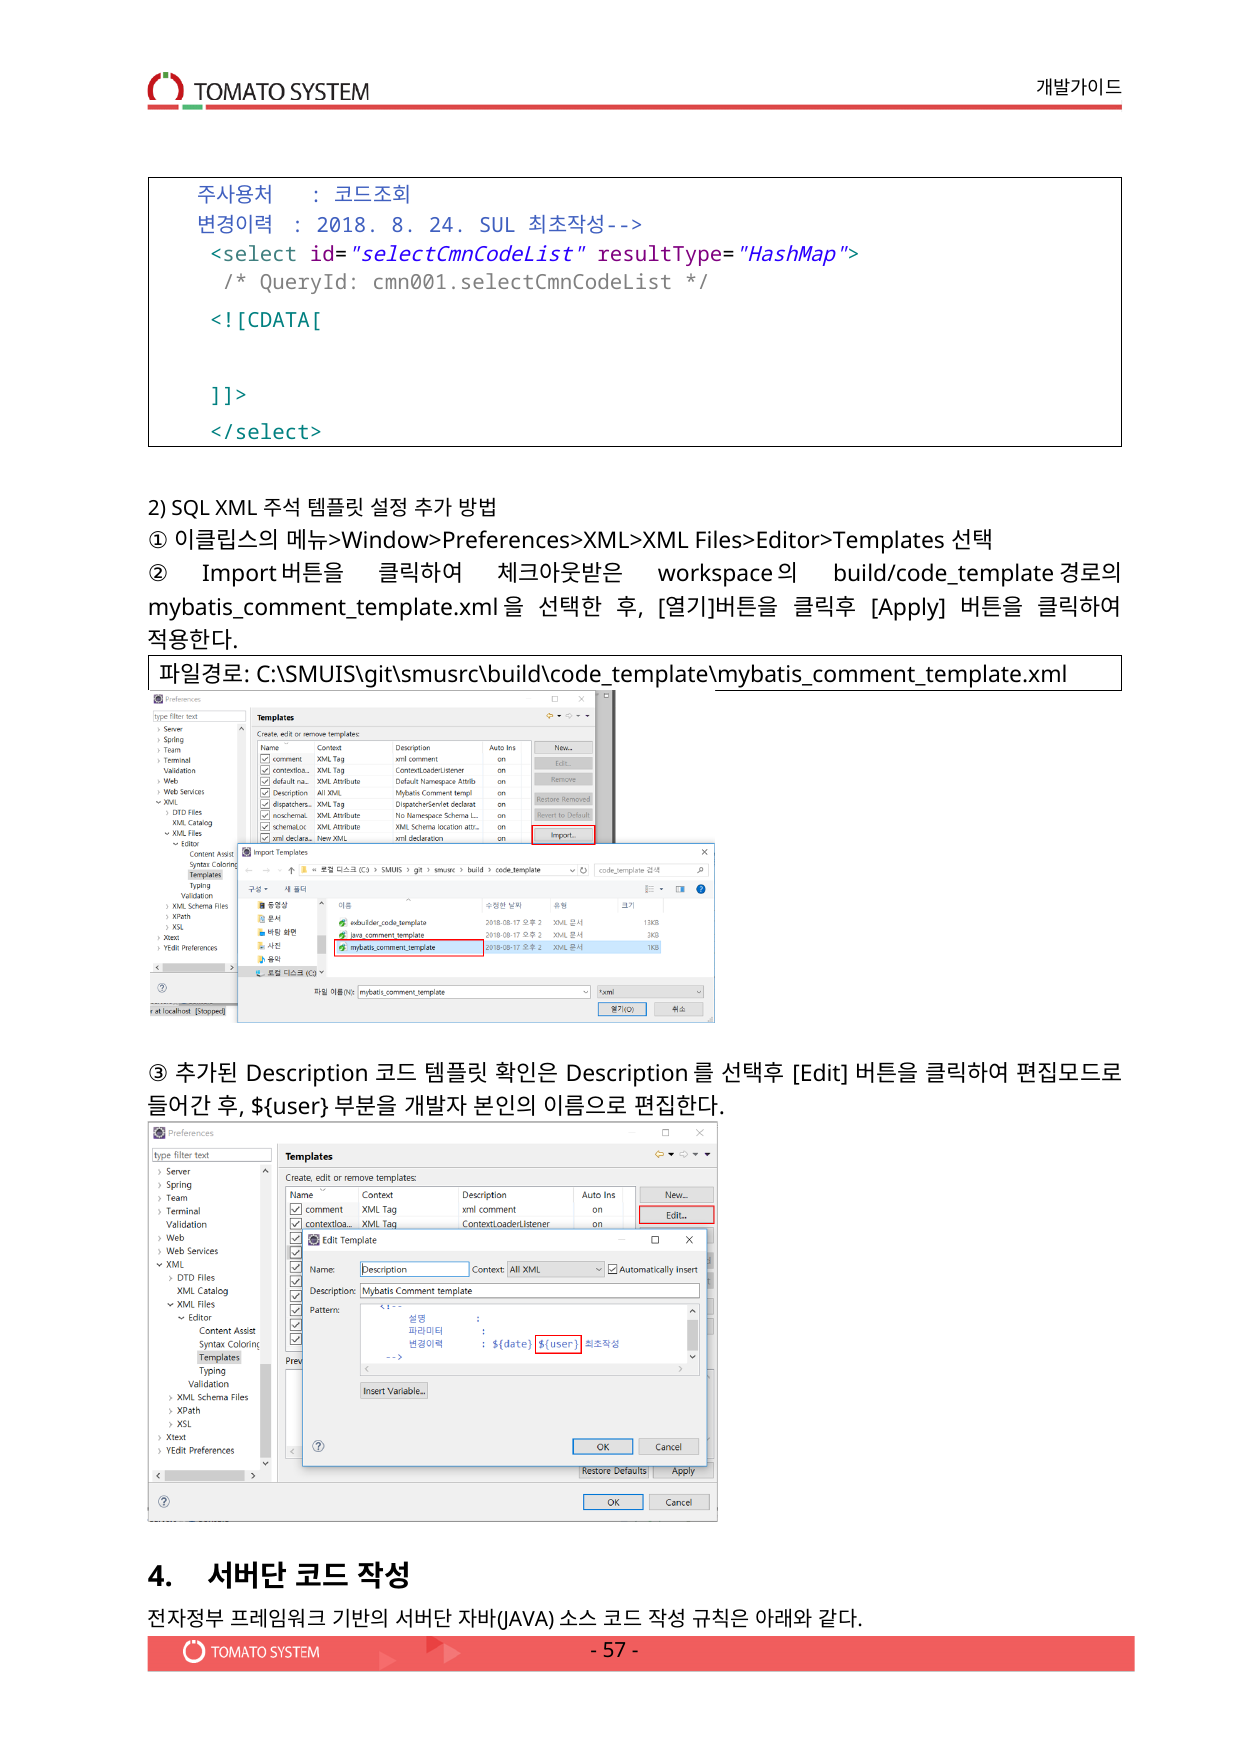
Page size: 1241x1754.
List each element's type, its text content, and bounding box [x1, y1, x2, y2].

text 전자정부 프레임워크 기반의 서버단 자바(JAVA) 소스 코드 작성 규칙은 아래와 같다. [148, 1595, 1122, 1633]
text ③ 추가된 Description 코드 템플릿 확인은 Description를 선택후 [Edit] 버튼을 클릭하여 편집모드로 들어간 후, ${user} 부분을 개발자 본인의 이름으로 편집한다. [148, 1054, 1122, 1121]
text ② Import버튼을 클릭하여 체크아웃받은 workspace의 build/code_template경로의 mybatis_comment_template.xml을 선택한 후, [열기]버튼을 클릭후 [Apply] 버튼을 클릭하여 적용한다. [148, 555, 1122, 655]
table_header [149, 178, 1121, 446]
text 2) SQL XML 주석 템플릿 설정 추가 방법 [148, 484, 1122, 522]
picture [147, 1121, 718, 1522]
title 서버단 코드 작성 [148, 1553, 1122, 1595]
picture [147, 1636, 1135, 1672]
table_header 파일경로: C:\SMUIS\git\smusrc\build\code_template\mybatis_comment_template.xml [149, 656, 1121, 689]
picture [147, 72, 1123, 112]
text ① 이클립스의 메뉴>Window>Preferences>XML>XML Files>Editor>Templates 선택 [148, 522, 1122, 555]
picture [147, 690, 716, 1024]
